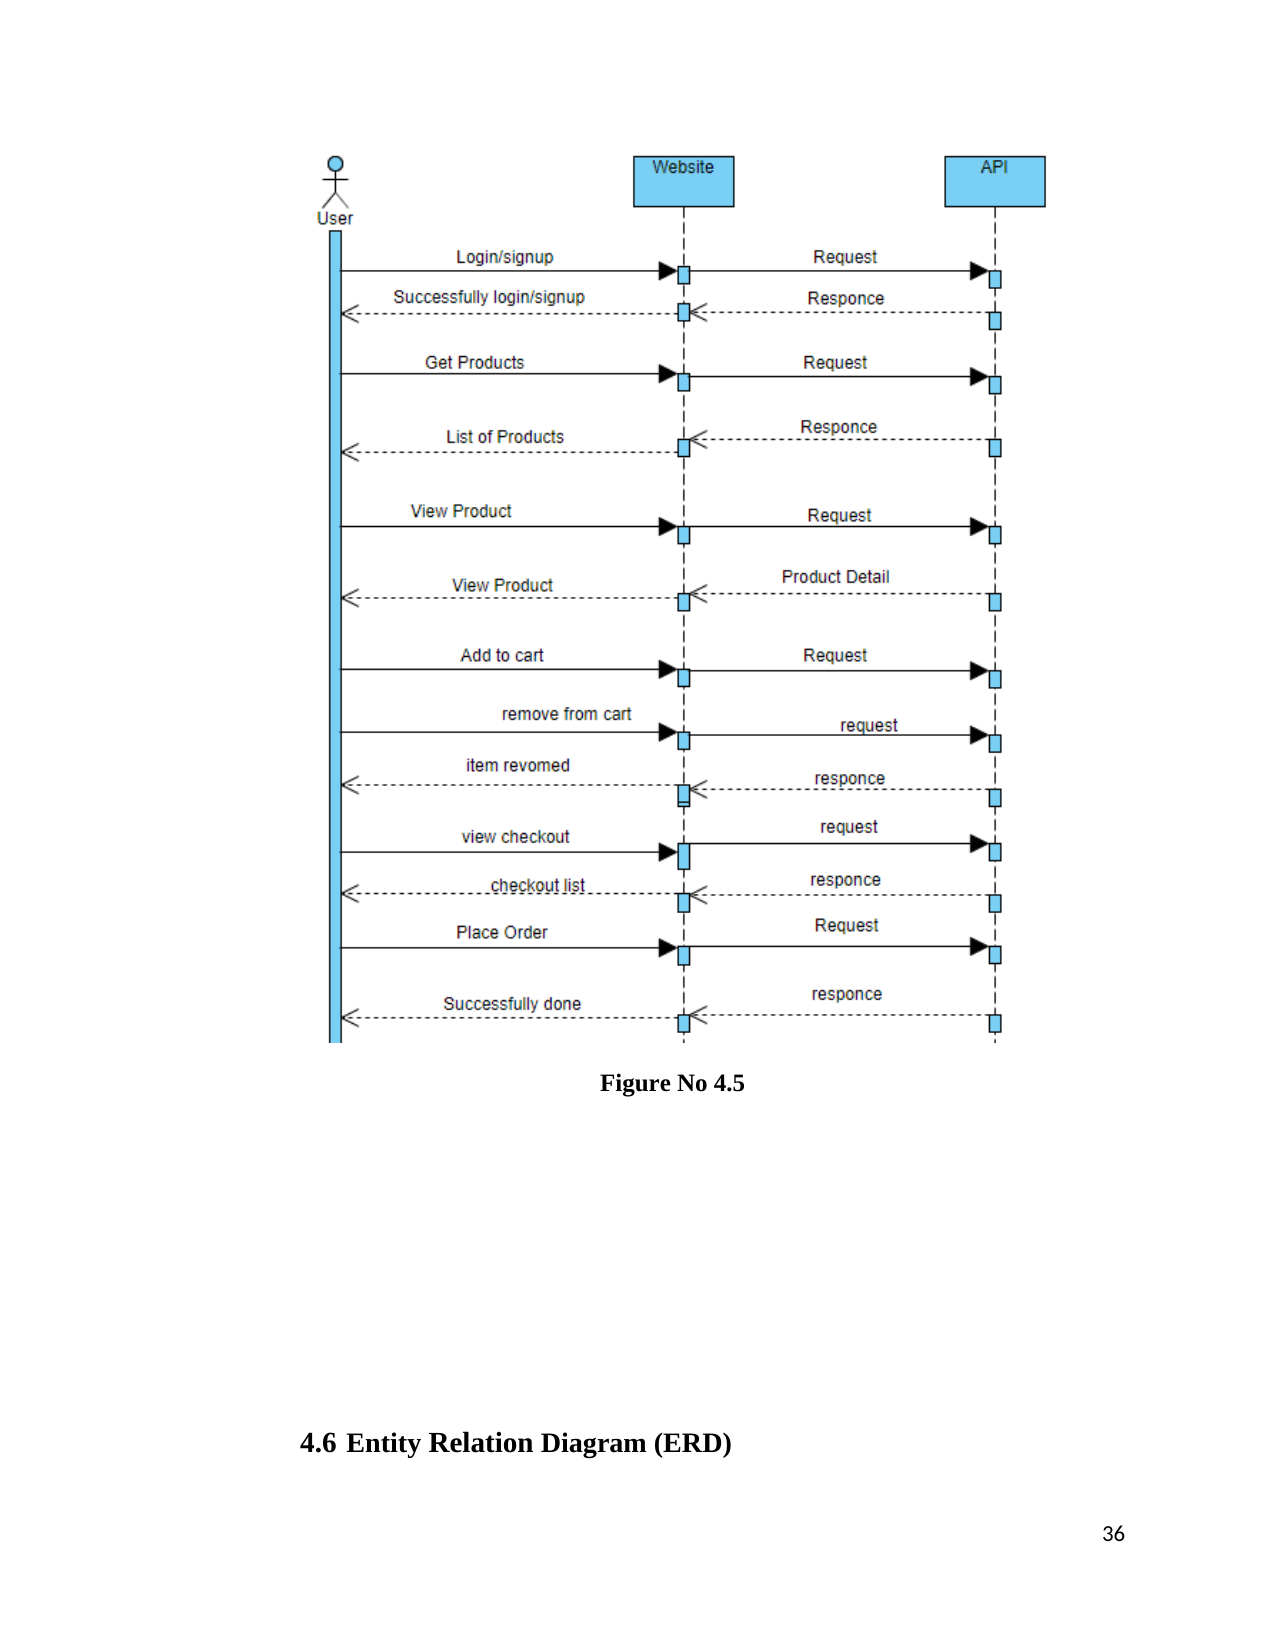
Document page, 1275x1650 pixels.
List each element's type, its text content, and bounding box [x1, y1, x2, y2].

text Figure No 4.5 [225, 1068, 1125, 1141]
subtitle Entity Relation Diagram (ERD) [300, 1425, 1125, 1458]
picture [225, 150, 1125, 1043]
